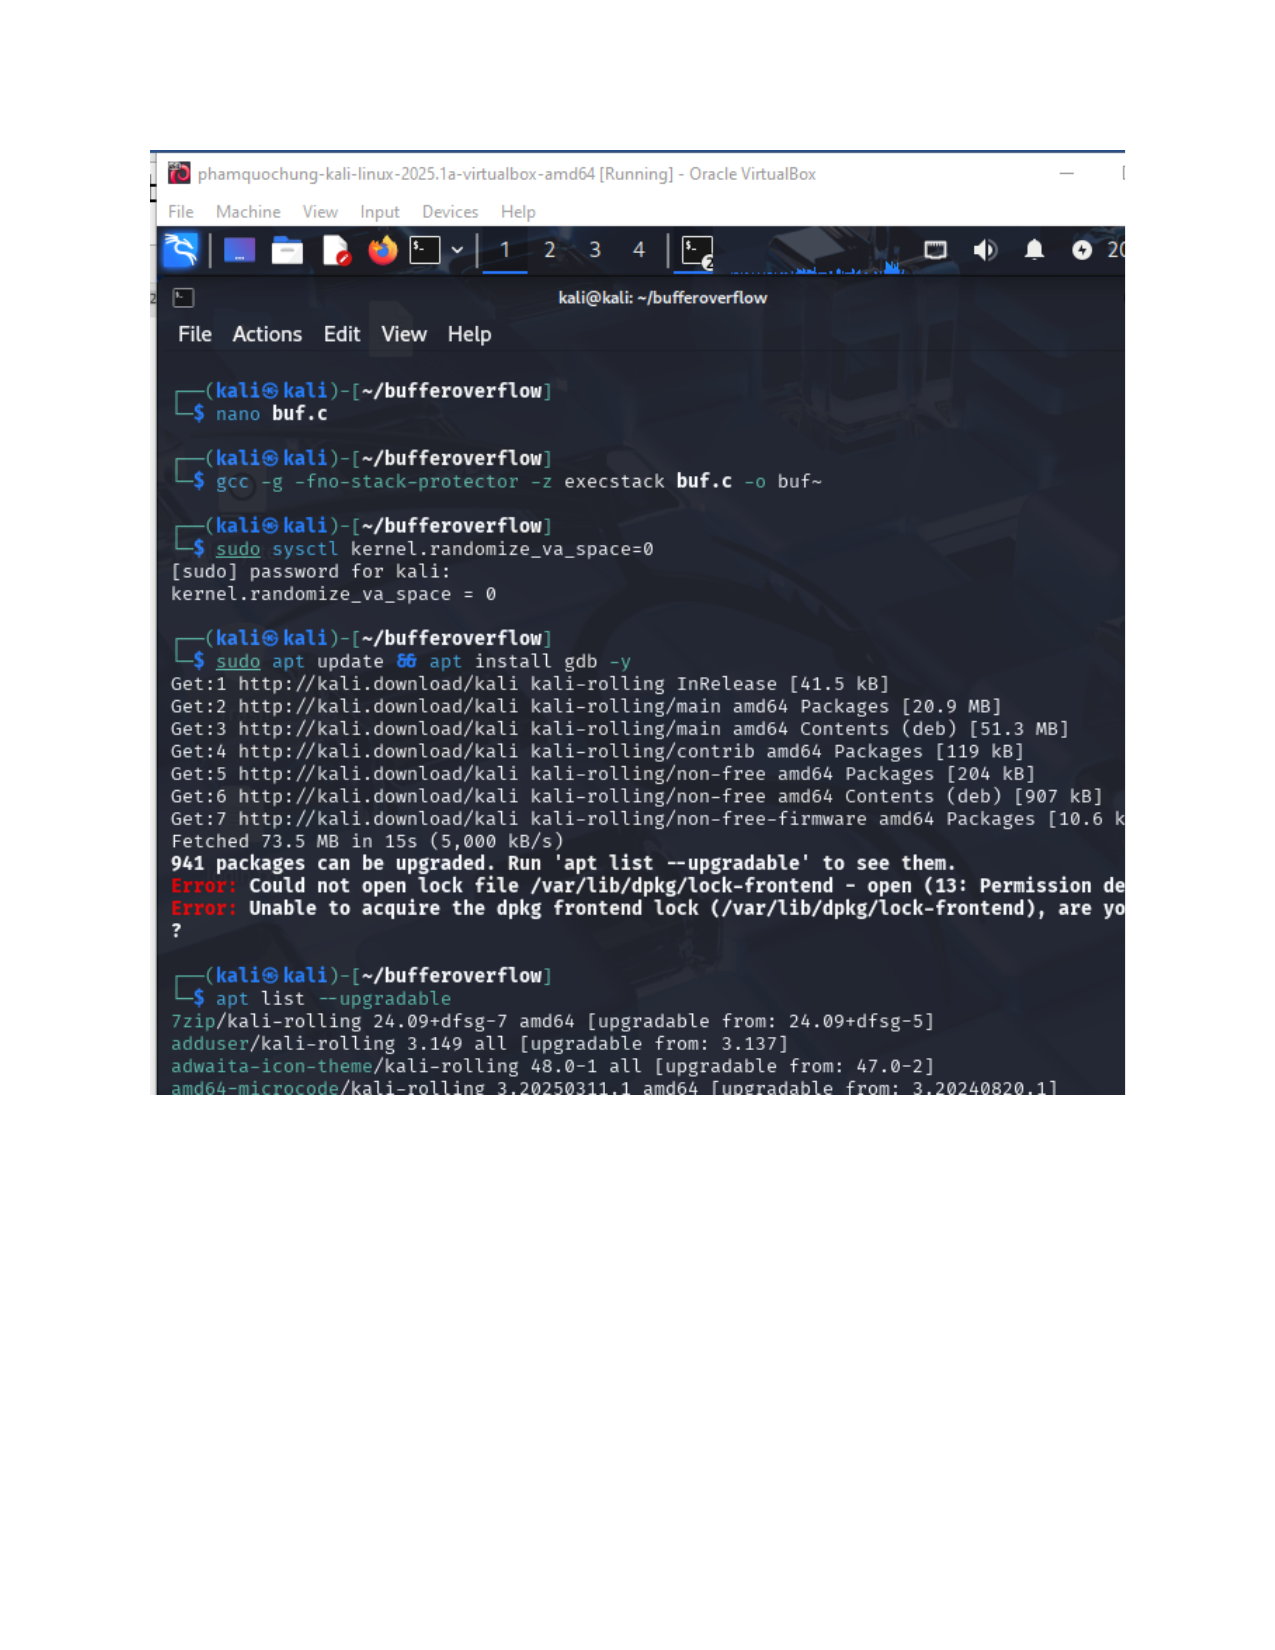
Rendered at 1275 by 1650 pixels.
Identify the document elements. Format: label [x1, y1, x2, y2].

picture [150, 150, 1125, 1095]
